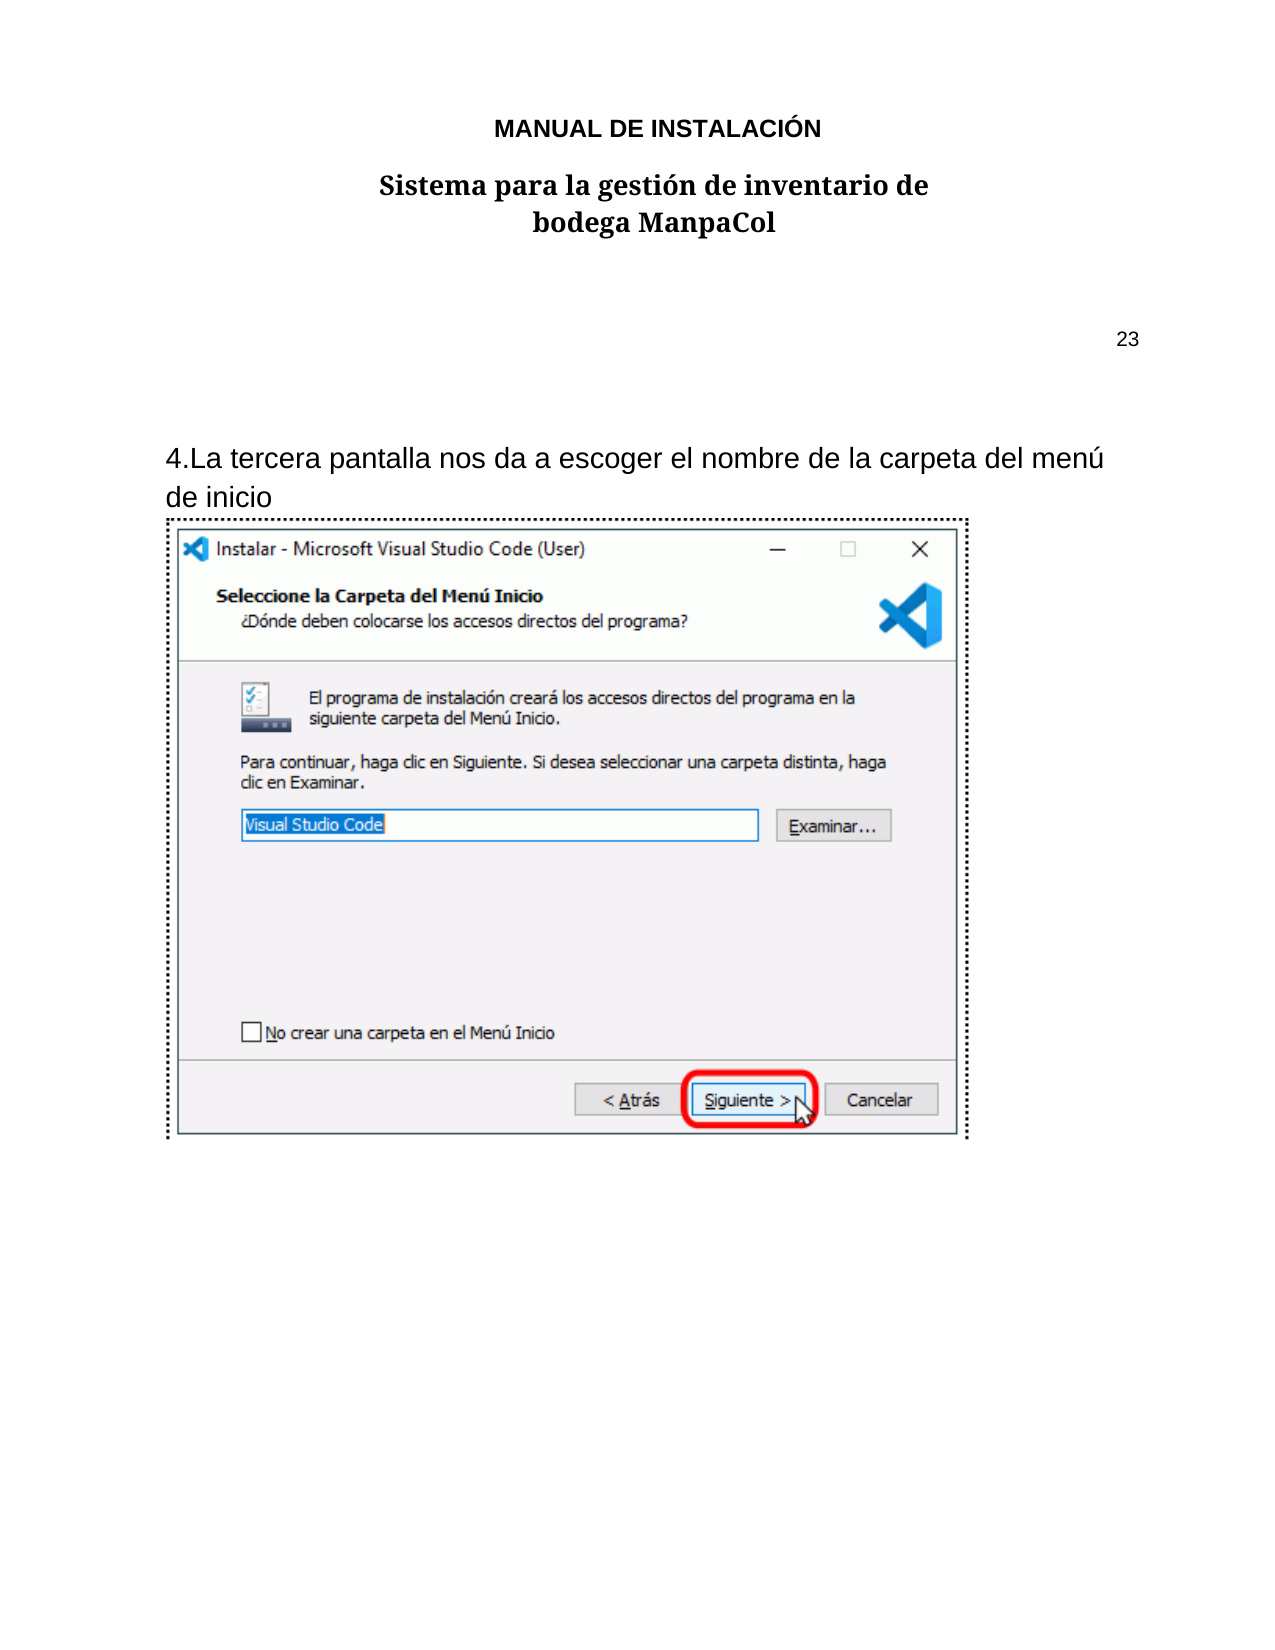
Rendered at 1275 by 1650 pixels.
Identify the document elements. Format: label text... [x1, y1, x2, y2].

text 4.La tercera pantalla nos da a escoger el nombre de la carpeta del menú de inicio [165, 441, 1139, 513]
picture [165, 518, 975, 1141]
